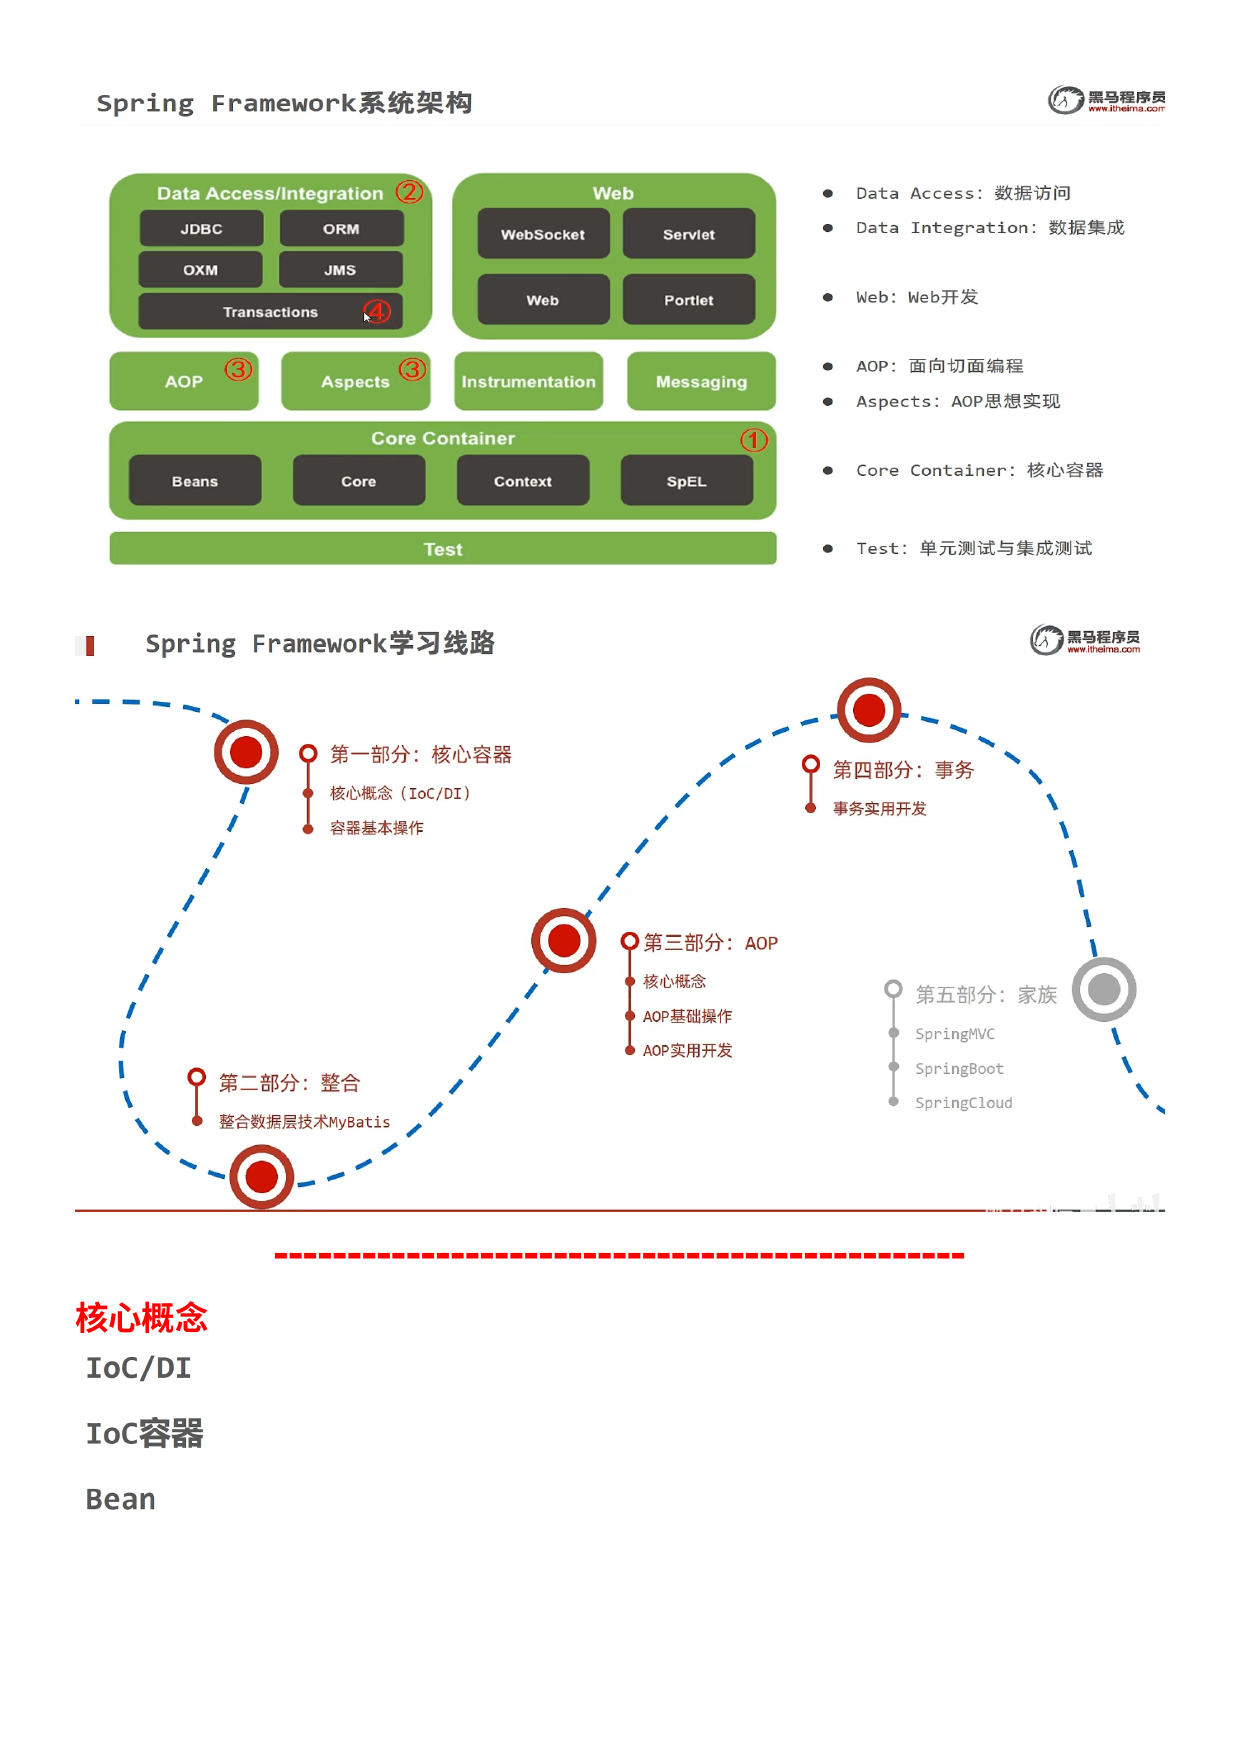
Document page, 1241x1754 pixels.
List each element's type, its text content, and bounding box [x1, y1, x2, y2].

text ----------------------------------------------- [75, 1218, 1165, 1283]
picture [75, 80, 1166, 578]
text 核心概念 [75, 1283, 1165, 1348]
picture [75, 1348, 217, 1525]
picture [75, 600, 1166, 1212]
